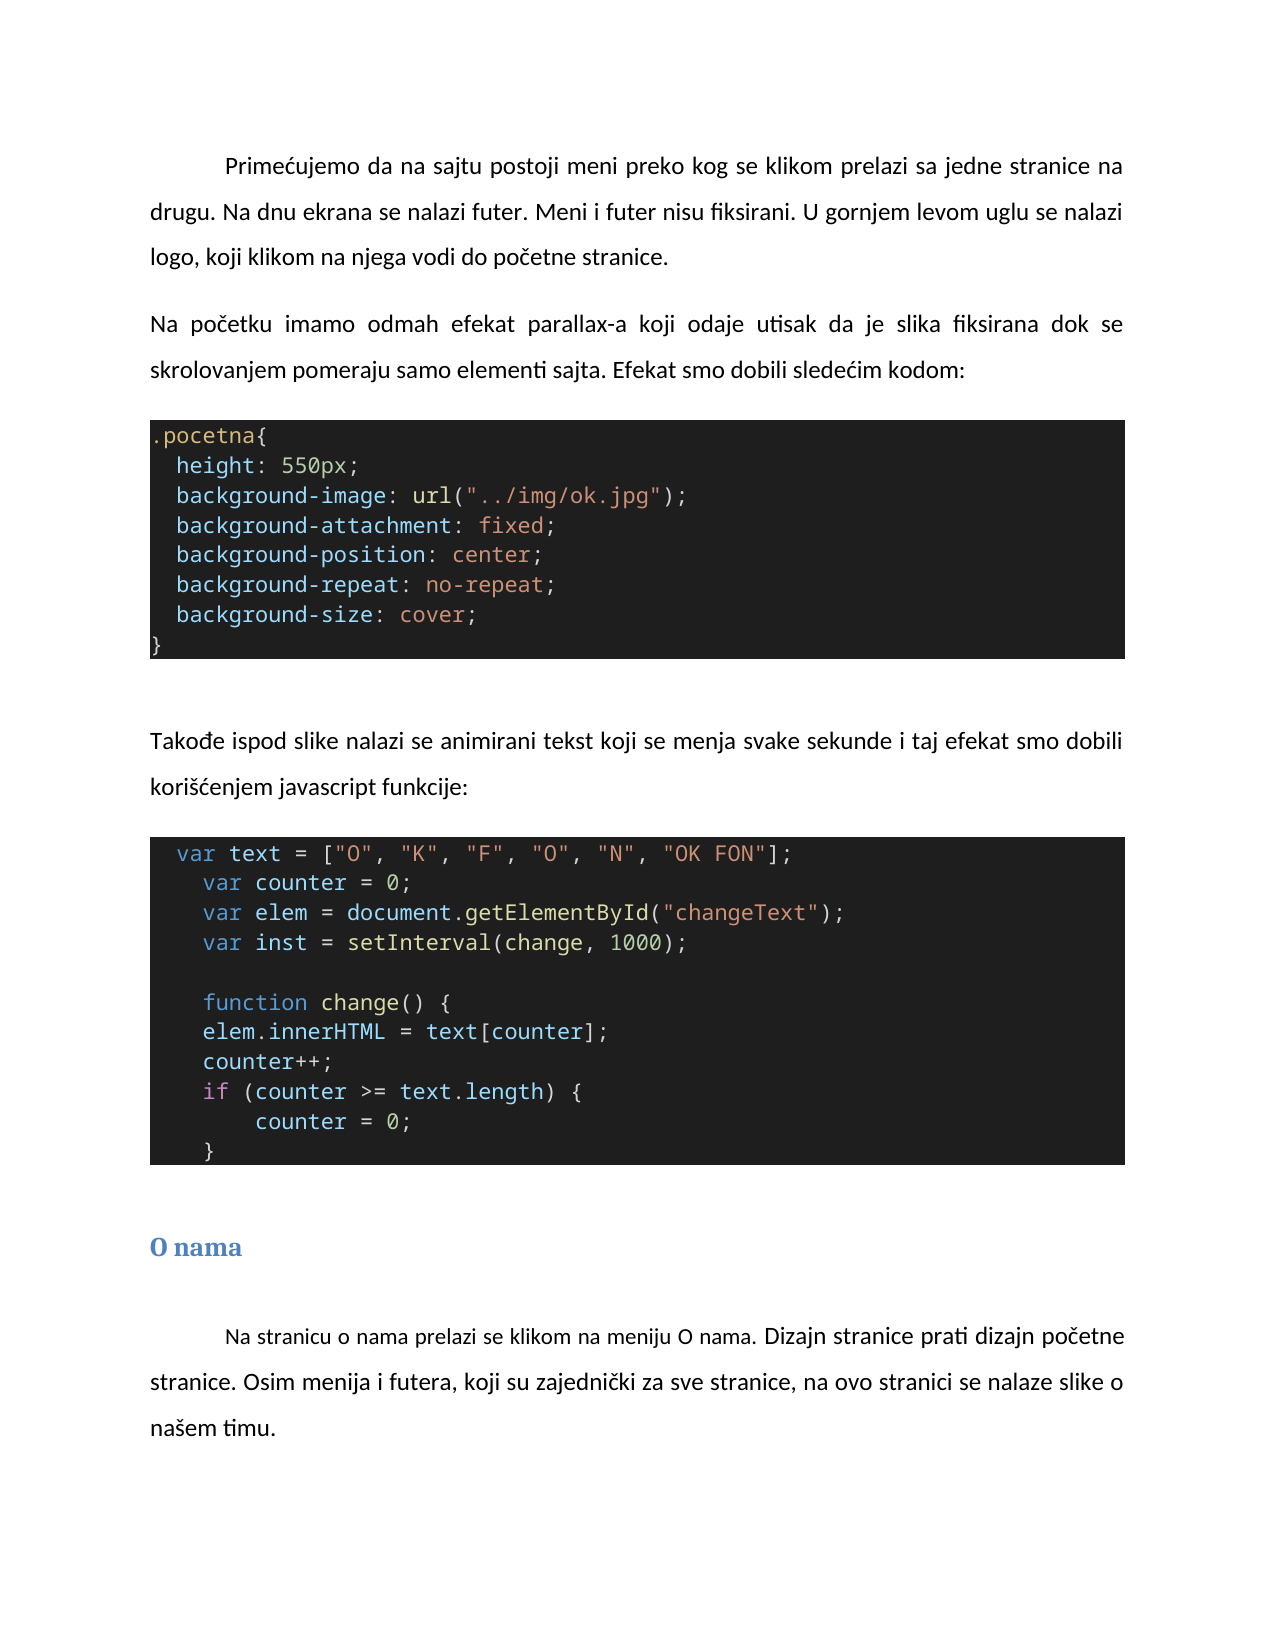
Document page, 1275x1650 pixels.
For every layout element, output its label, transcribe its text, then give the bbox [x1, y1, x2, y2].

text Primećujemo da na sajtu postoji meni preko kog se klikom prelazi sa jedne stranice na drugu. Na dnu ekrana se nalazi futer. Meni i futer nisu fiksirani. U gornjem levom uglu se nalazi logo, koji klikom na njega vodi do početne stranice. [150, 150, 1125, 272]
text var text = ["O", "K", "F", "O", "N", "OK FON"]; [150, 837, 1125, 867]
text function change() { [150, 986, 1125, 1016]
text background-attachment: fixed; [150, 510, 1125, 539]
text } [150, 629, 1125, 659]
text counter = 0; [150, 1106, 1125, 1135]
text Takođe ispod slike nalazi se animirani tekst koji se menja svake sekunde i taj efekat smo dobili korišćenjem javascript funkcije: [150, 725, 1125, 801]
text height: 550px; [150, 450, 1125, 480]
text var counter = 0; [150, 867, 1125, 897]
subtitle O nama [150, 1232, 1125, 1263]
text elem.innerHTML = text[counter]; [150, 1016, 1125, 1046]
text Na početku imamo odmah efekat parallax-a koji odaje utisak da je slika fiksirana dok se skrolovanjem pomeraju samo elementi sajta. Efekat smo dobili sledećim kodom: [150, 308, 1125, 384]
text counter++; [150, 1046, 1125, 1076]
text if (counter >= text.length) { [150, 1076, 1125, 1106]
text .pocetna{ [150, 420, 1125, 450]
text Na stranicu o nama prelazi se klikom na meniju O nama. Dizajn stranice prati dizajn početne stranice. Osim menija i futera, koji su zajednički za sve stranice, na ovo stranici se nalaze slike o našem timu. [150, 1321, 1125, 1442]
text background-position: center; [150, 539, 1125, 569]
text var inst = setInterval(change, 1000); [150, 927, 1125, 957]
text } [150, 1135, 1125, 1165]
text background-size: cover; [150, 599, 1125, 629]
text var elem = document.getElementById("changeText"); [150, 897, 1125, 927]
text background-repeat: no-repeat; [150, 569, 1125, 599]
text background-image: url("../img/ok.jpg"); [150, 480, 1125, 510]
